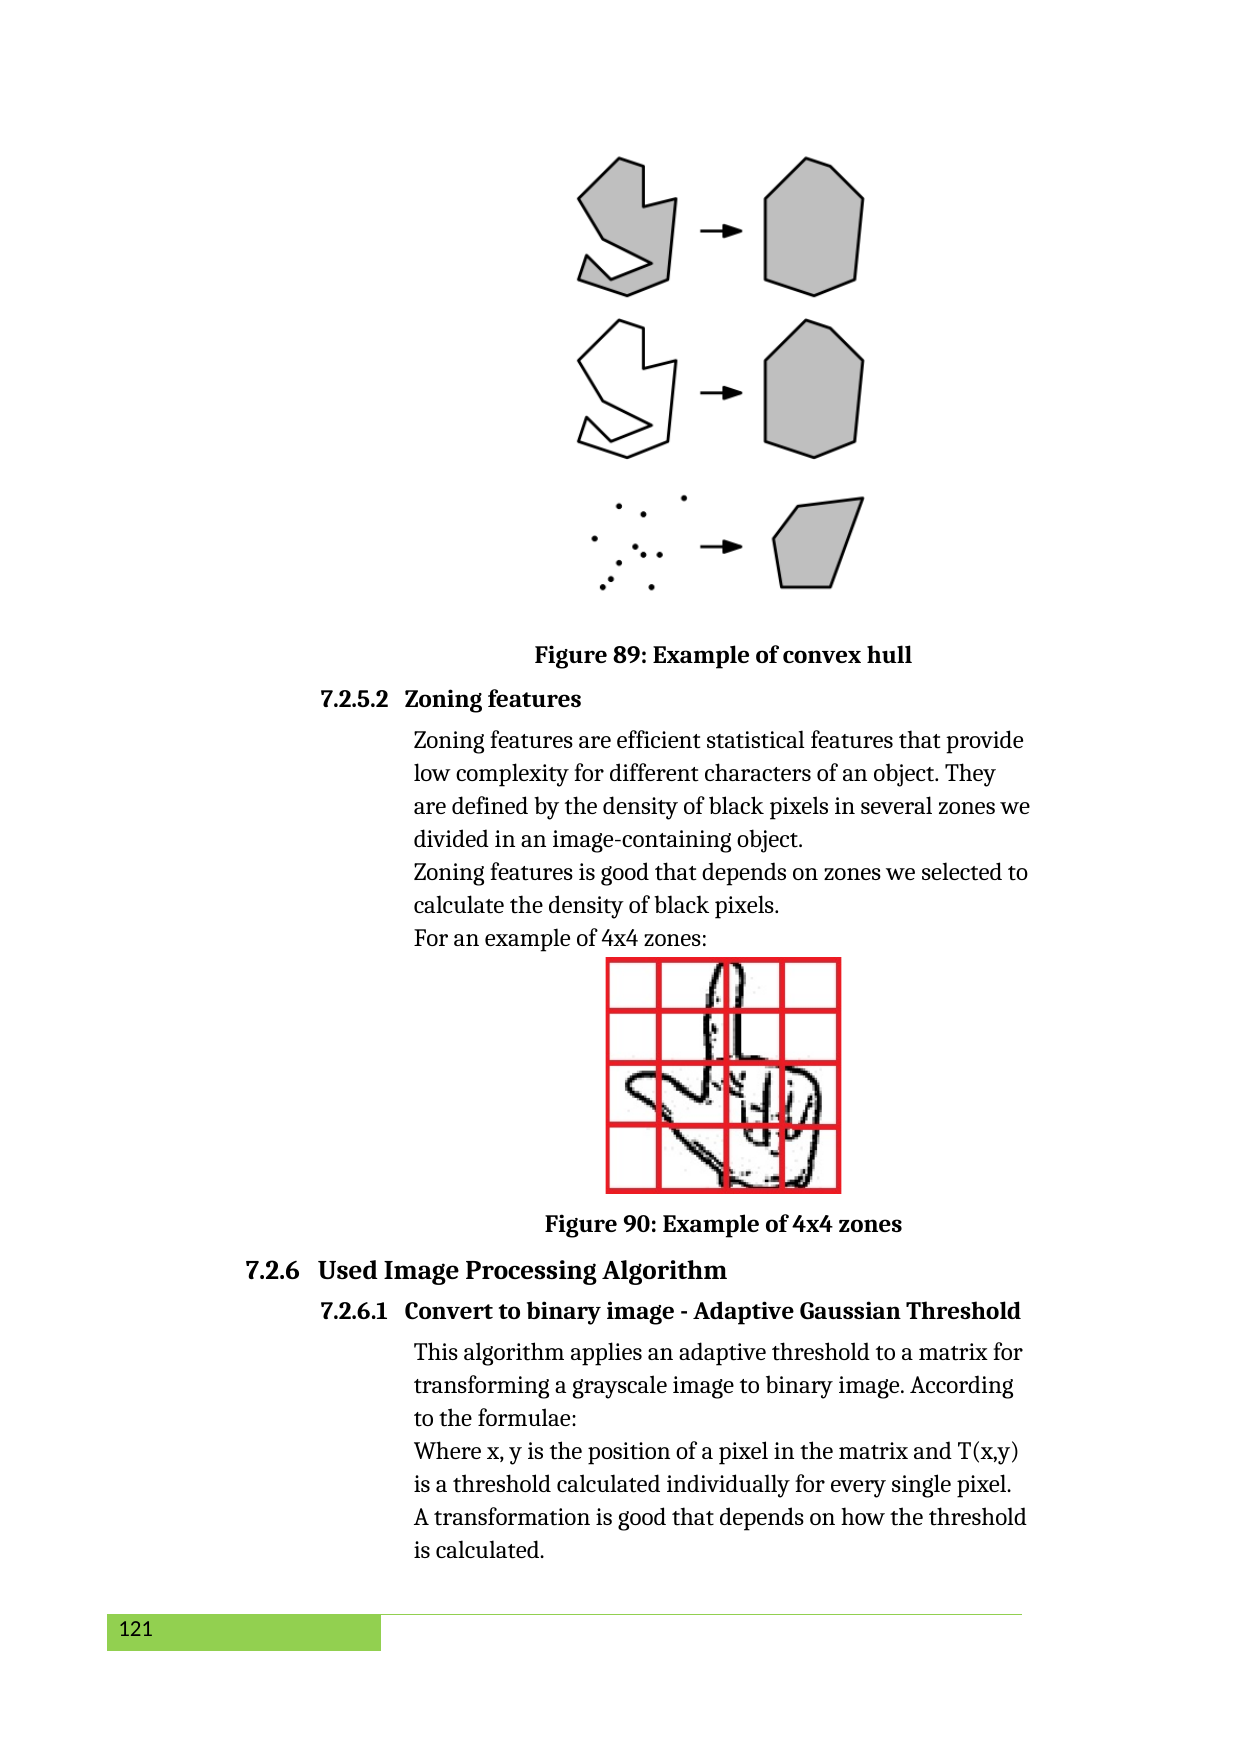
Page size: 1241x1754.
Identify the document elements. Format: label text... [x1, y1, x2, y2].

picture [605, 957, 842, 1194]
subtitle Used Image Processing Algorithm [246, 1255, 1033, 1287]
subtitle Convert to binary image - Adaptive Gaussian Threshold [321, 1297, 1033, 1326]
text For an example of 4x4 zones: [413, 924, 1033, 953]
text Where x, y is the position of a pixel in the matrix and T(x,y) is a threshold calculated individually for every single pixel. [413, 1437, 1033, 1499]
text A transformation is good that depends on how the threshold is calculated. [413, 1503, 1033, 1565]
text This algorithm applies an adaptive threshold to a matrix for transforming a grayscale image to binary image. According to the formulae: [413, 1338, 1033, 1433]
text Zoning features are efficient statistical features that provide low complexity for different characters of an object. They are defined by the density of black pixels in several zones we divided in an image-containing object. [413, 726, 1033, 854]
text Zoning features is good that depends on zones we selected to calculate the density of black pixels. [413, 858, 1033, 920]
picture [557, 147, 889, 629]
subtitle Zoning features [321, 685, 1033, 714]
text Figure 89: Example of convex hull [413, 641, 1033, 670]
text Figure 90: Example of 4x4 zones [413, 1210, 1033, 1239]
